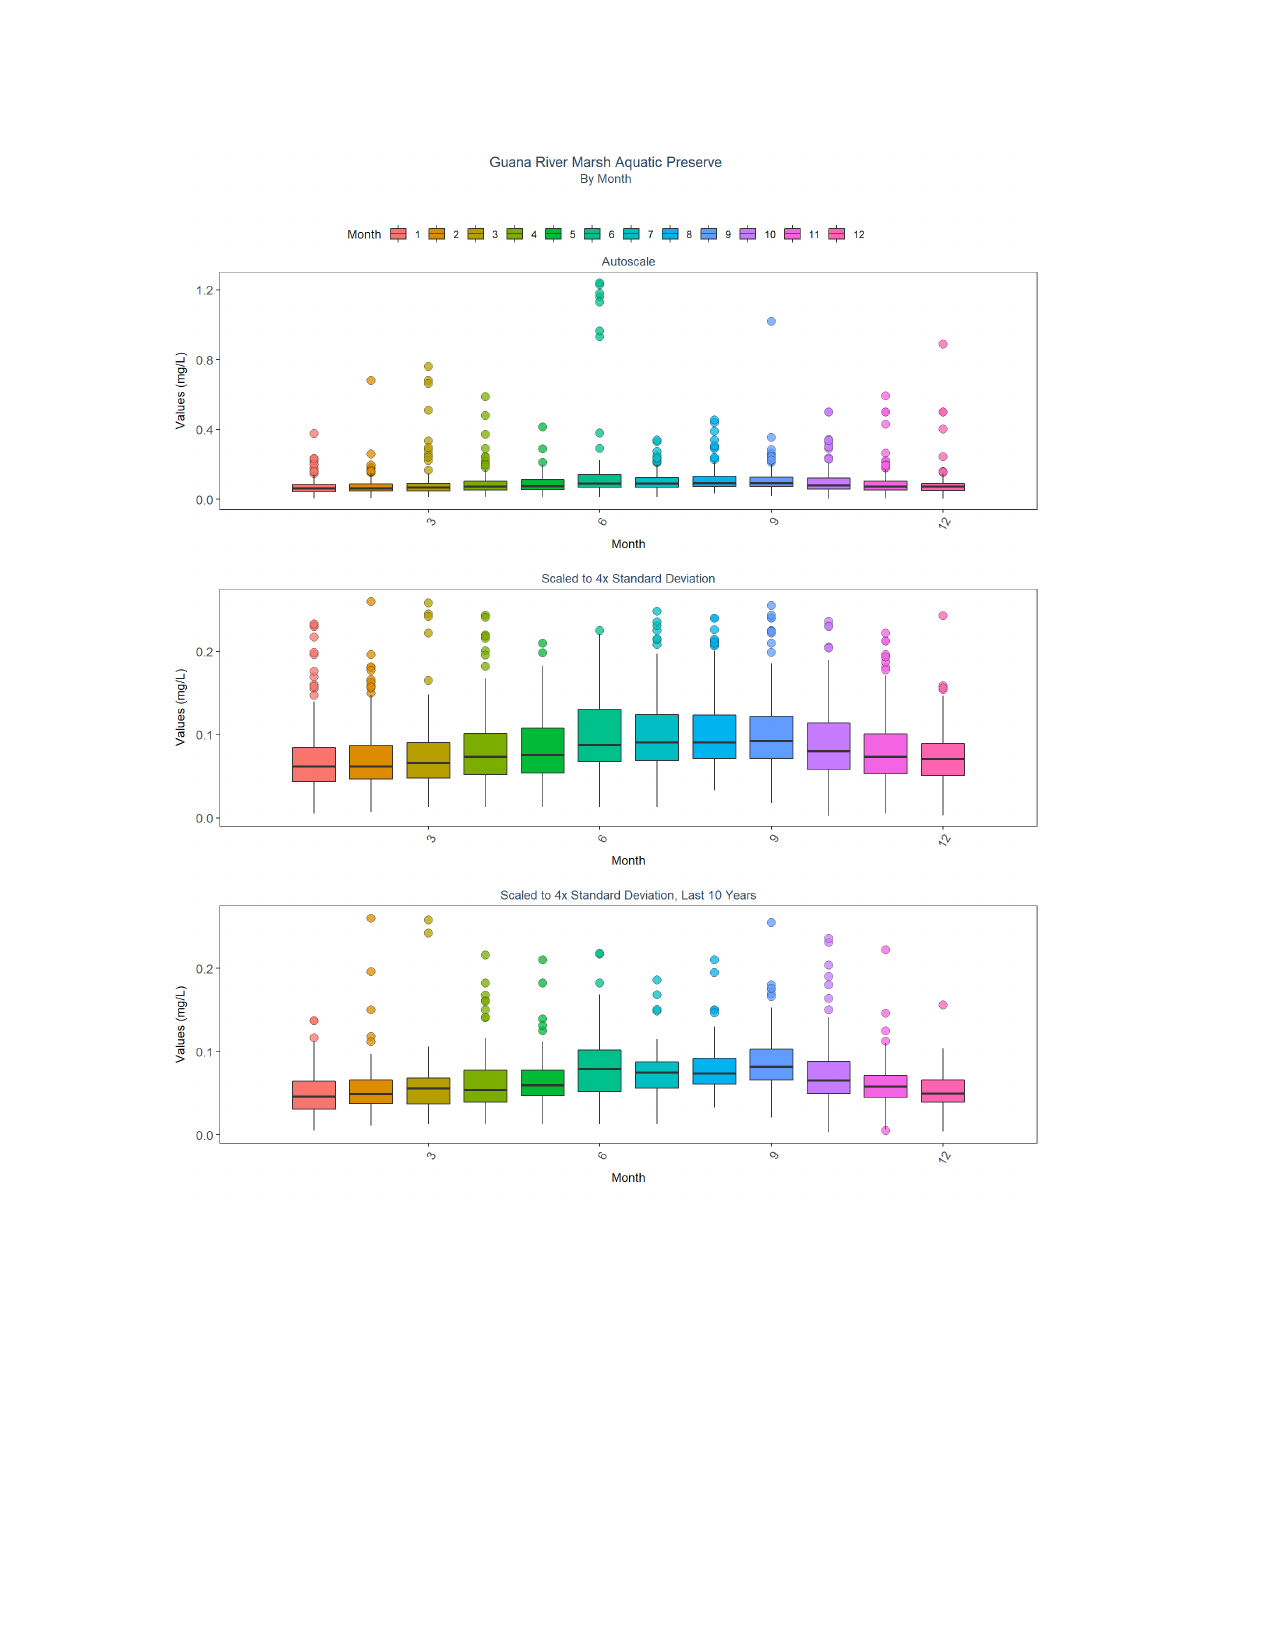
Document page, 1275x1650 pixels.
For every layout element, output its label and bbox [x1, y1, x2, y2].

picture [168, 150, 1044, 1200]
